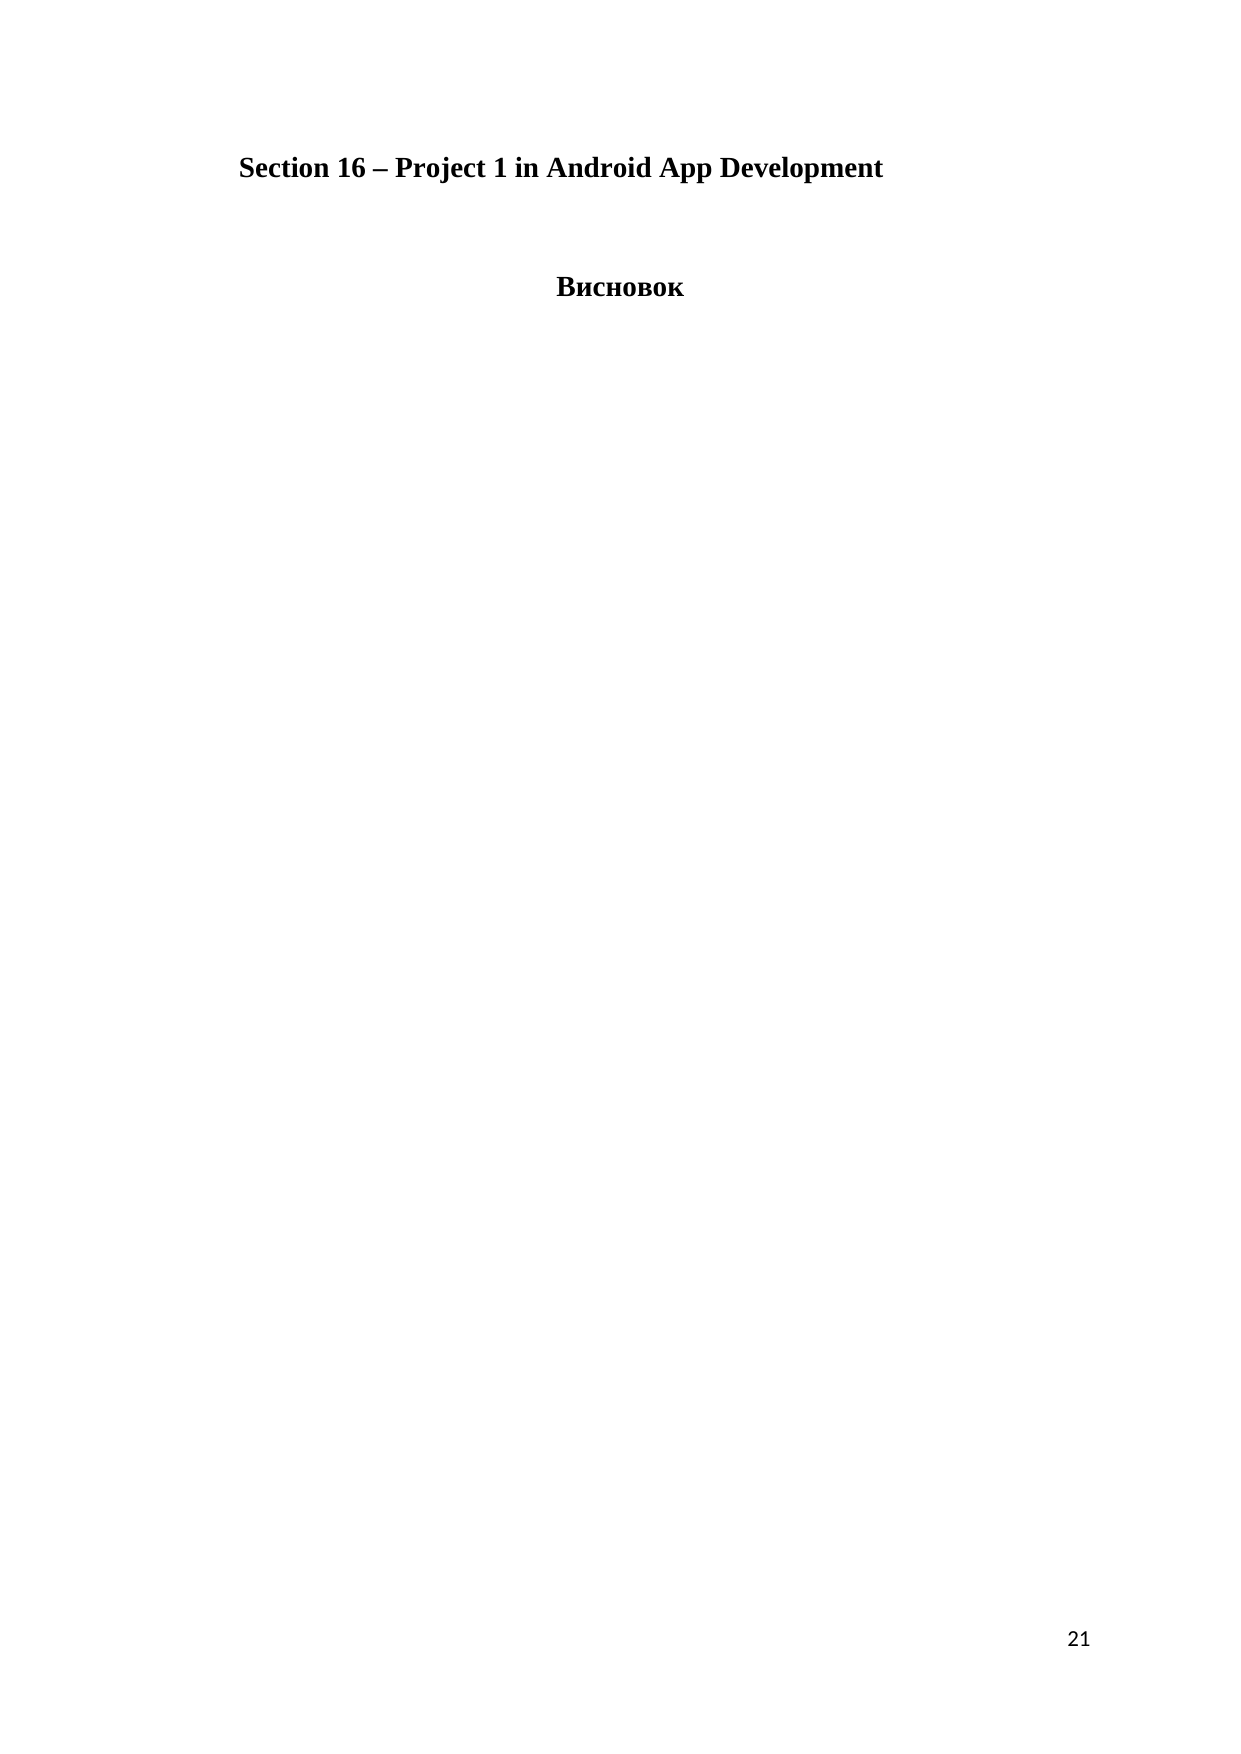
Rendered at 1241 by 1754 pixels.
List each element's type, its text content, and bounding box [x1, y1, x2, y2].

text Висновок [150, 269, 1090, 302]
text Section 16 – Project 1 in Android App Development [150, 150, 1090, 183]
